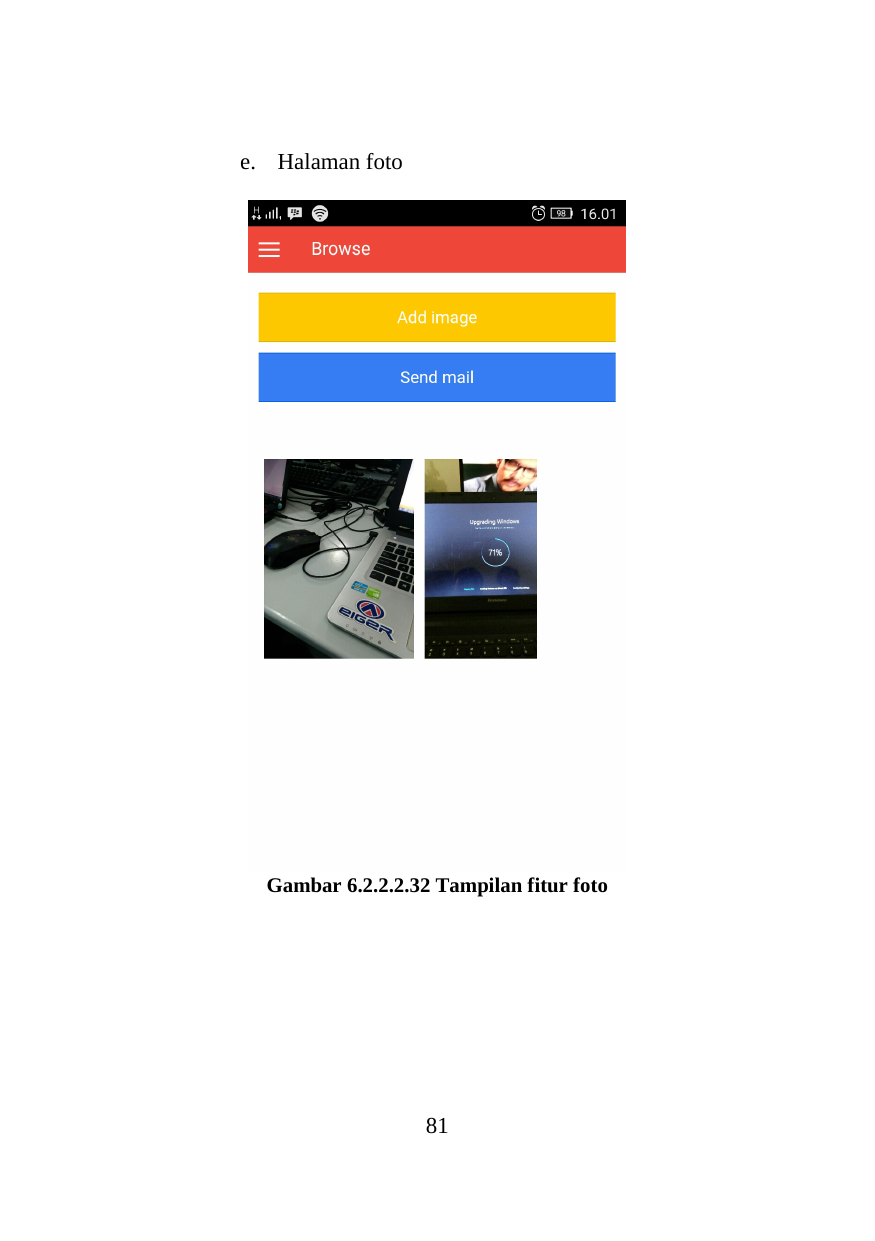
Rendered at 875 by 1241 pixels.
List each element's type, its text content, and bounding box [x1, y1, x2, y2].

list Halaman foto [240, 148, 756, 174]
picture [248, 200, 626, 873]
